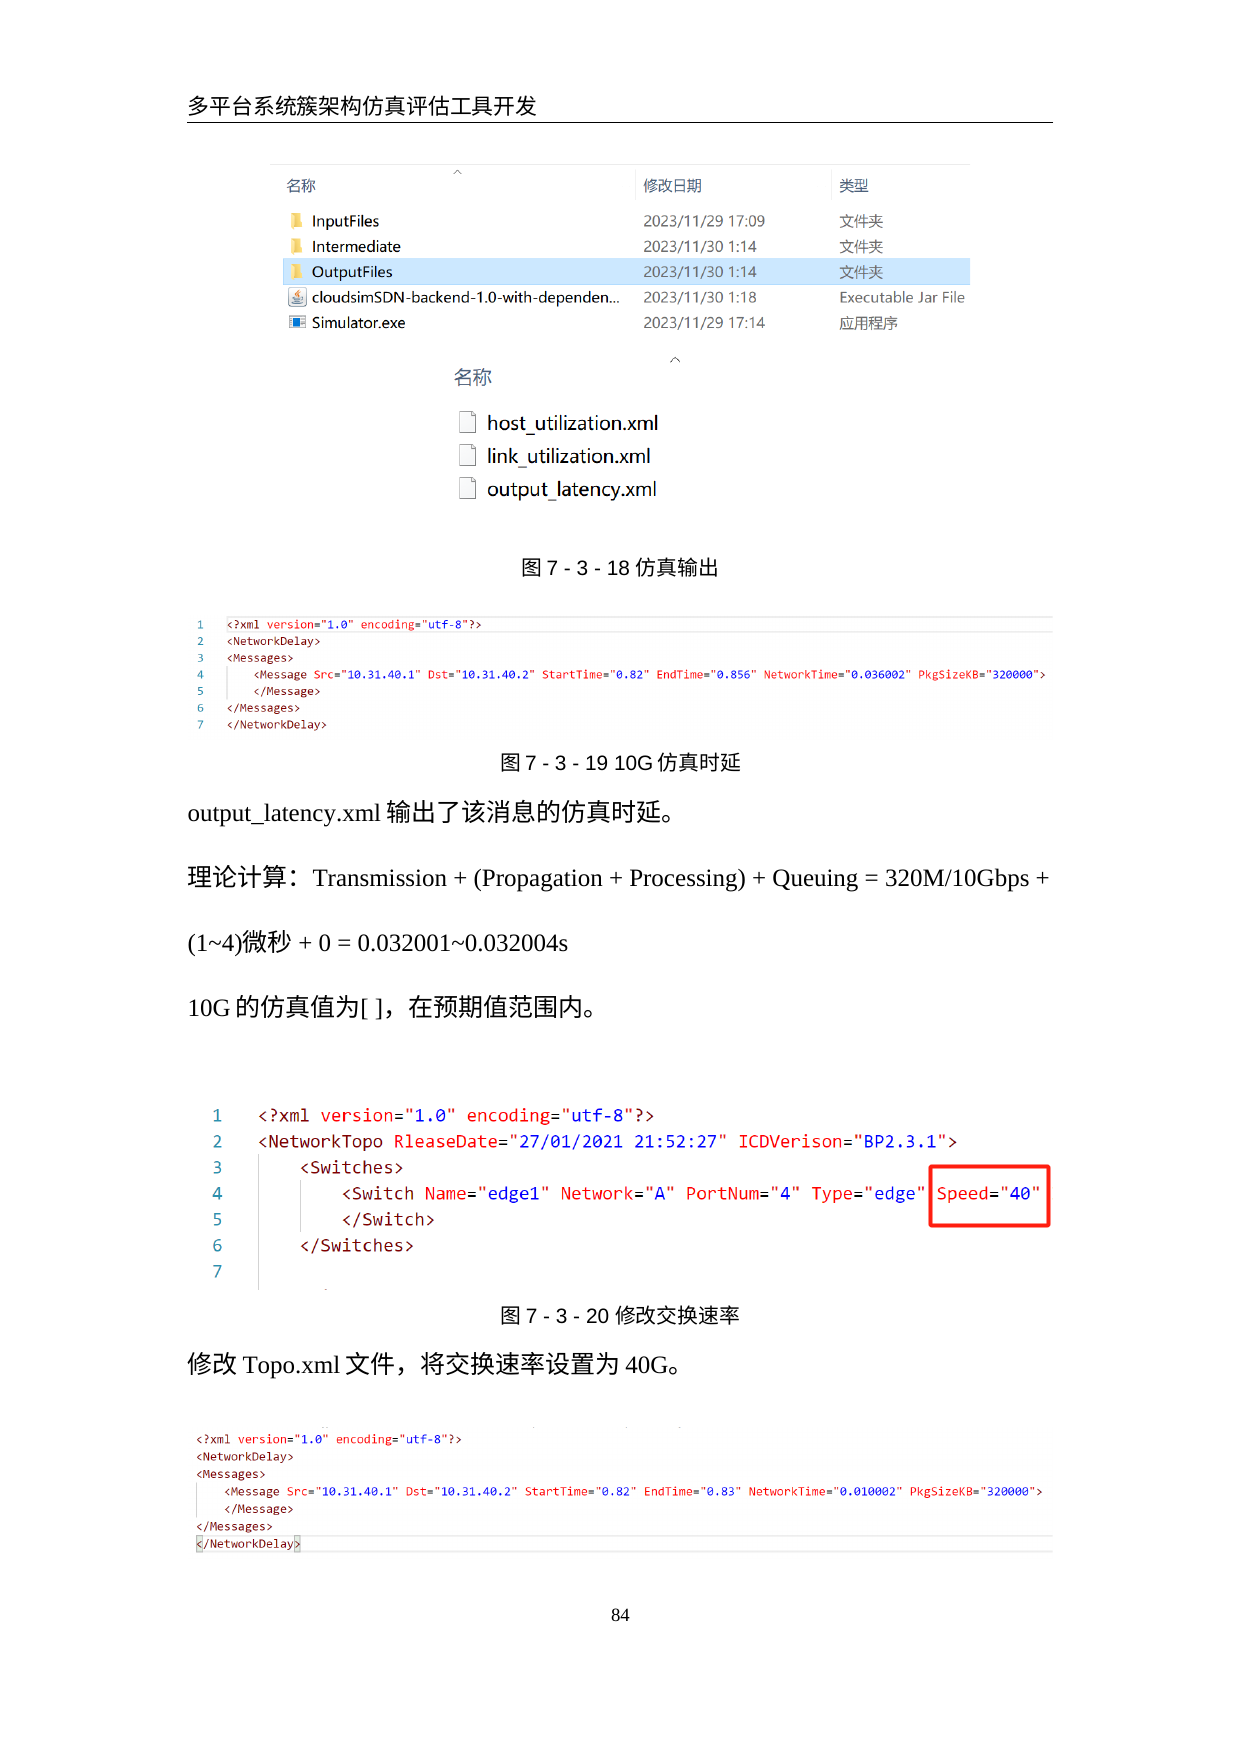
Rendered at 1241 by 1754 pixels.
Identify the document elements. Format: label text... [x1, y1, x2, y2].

picture [427, 355, 813, 519]
text 图7 - 3 - 18 仿真输出 [187, 550, 1053, 583]
text output_latency.xml输出了该消息的仿真时延。 [187, 778, 1053, 843]
text 图7 - 3 - 20 修改交换速率 [187, 1298, 1053, 1330]
picture [270, 160, 971, 346]
text 修改Topo.xml文件，将交换速率设置为40G。 [187, 1330, 1053, 1395]
picture [187, 615, 1053, 740]
picture [187, 1102, 1053, 1290]
text 理论计算：Transmission + (Propagation + Processing) + Queuing = 320M/10Gbps + (1~4)微秒 + 0 = 0.032001~0.032004s [187, 843, 1053, 973]
text 10G的仿真值为[ ]，在预期值范围内。 [187, 973, 1053, 1038]
text 图7 - 3 - 19 10G仿真时延 [187, 745, 1053, 778]
picture [187, 1427, 1053, 1559]
